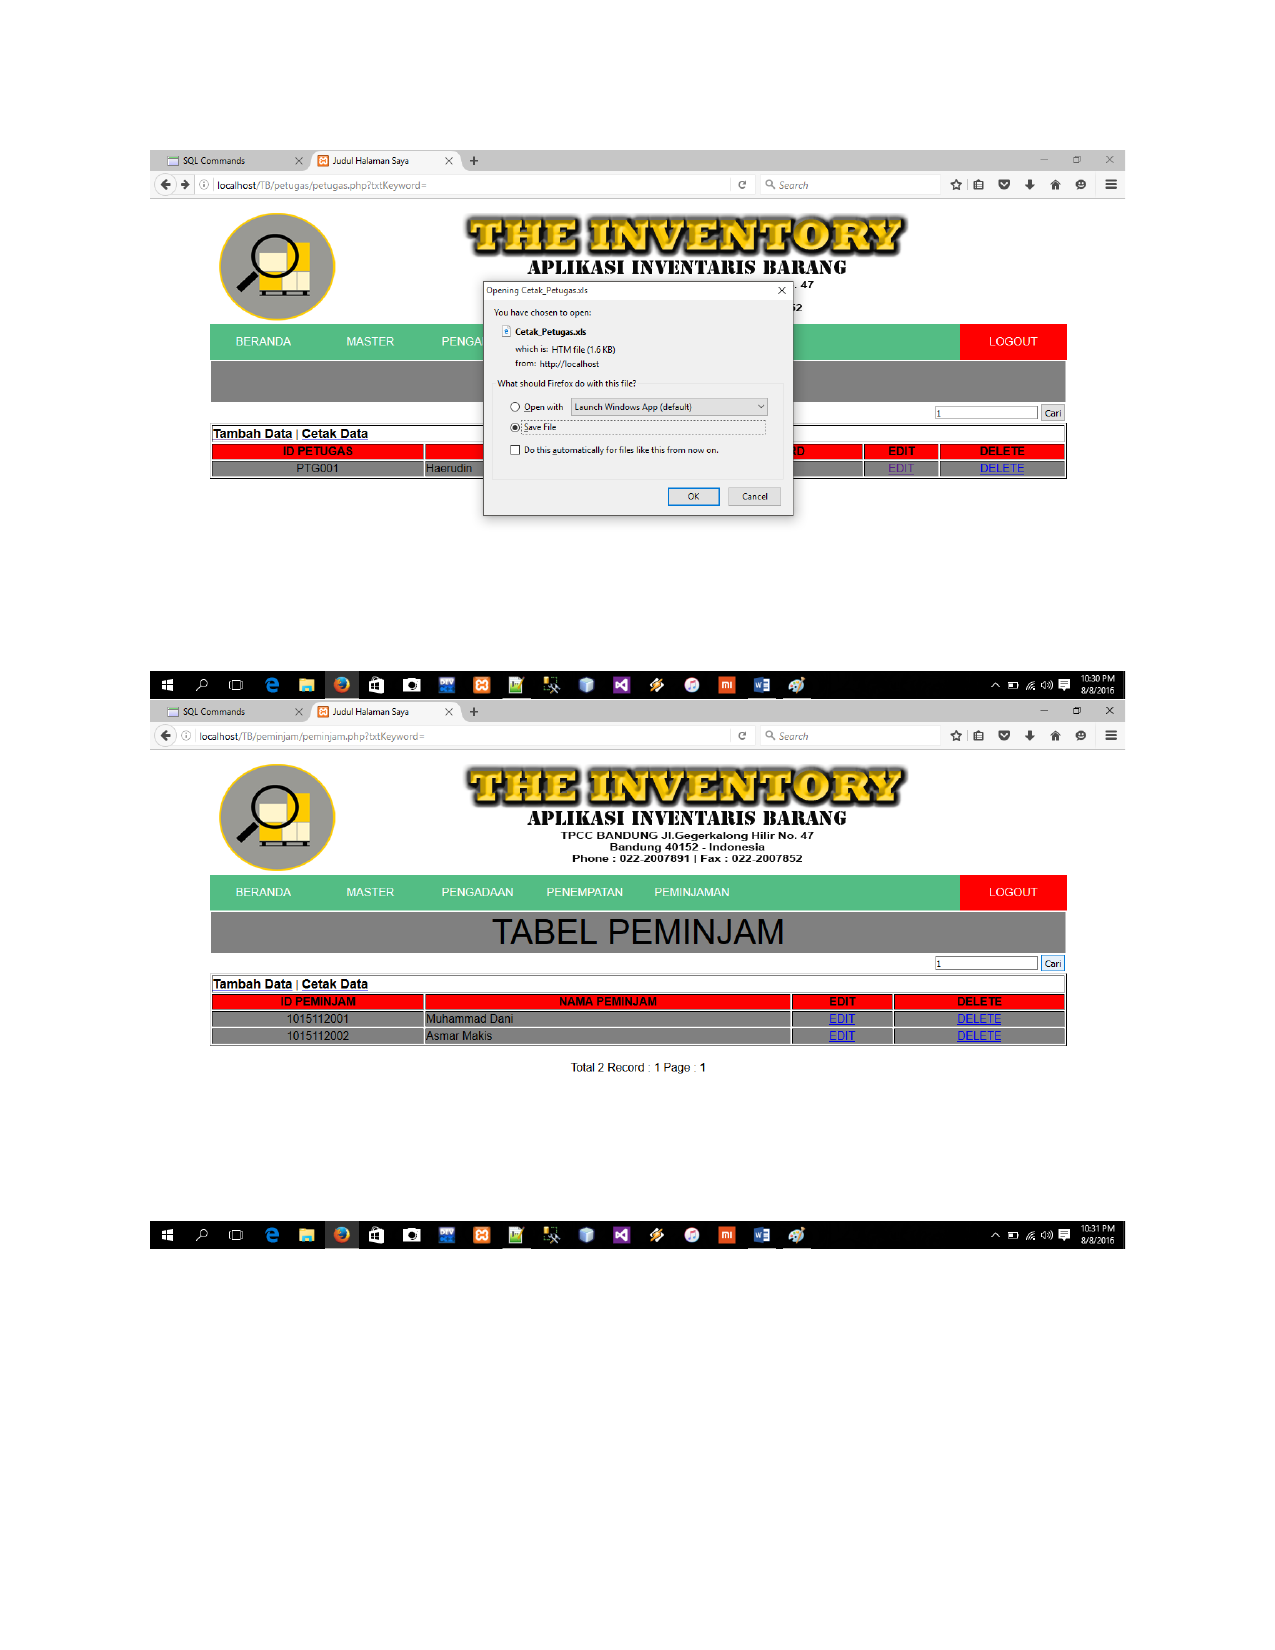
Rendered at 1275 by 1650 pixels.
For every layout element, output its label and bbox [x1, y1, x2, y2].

picture [150, 150, 1125, 699]
picture [150, 700, 1125, 1249]
